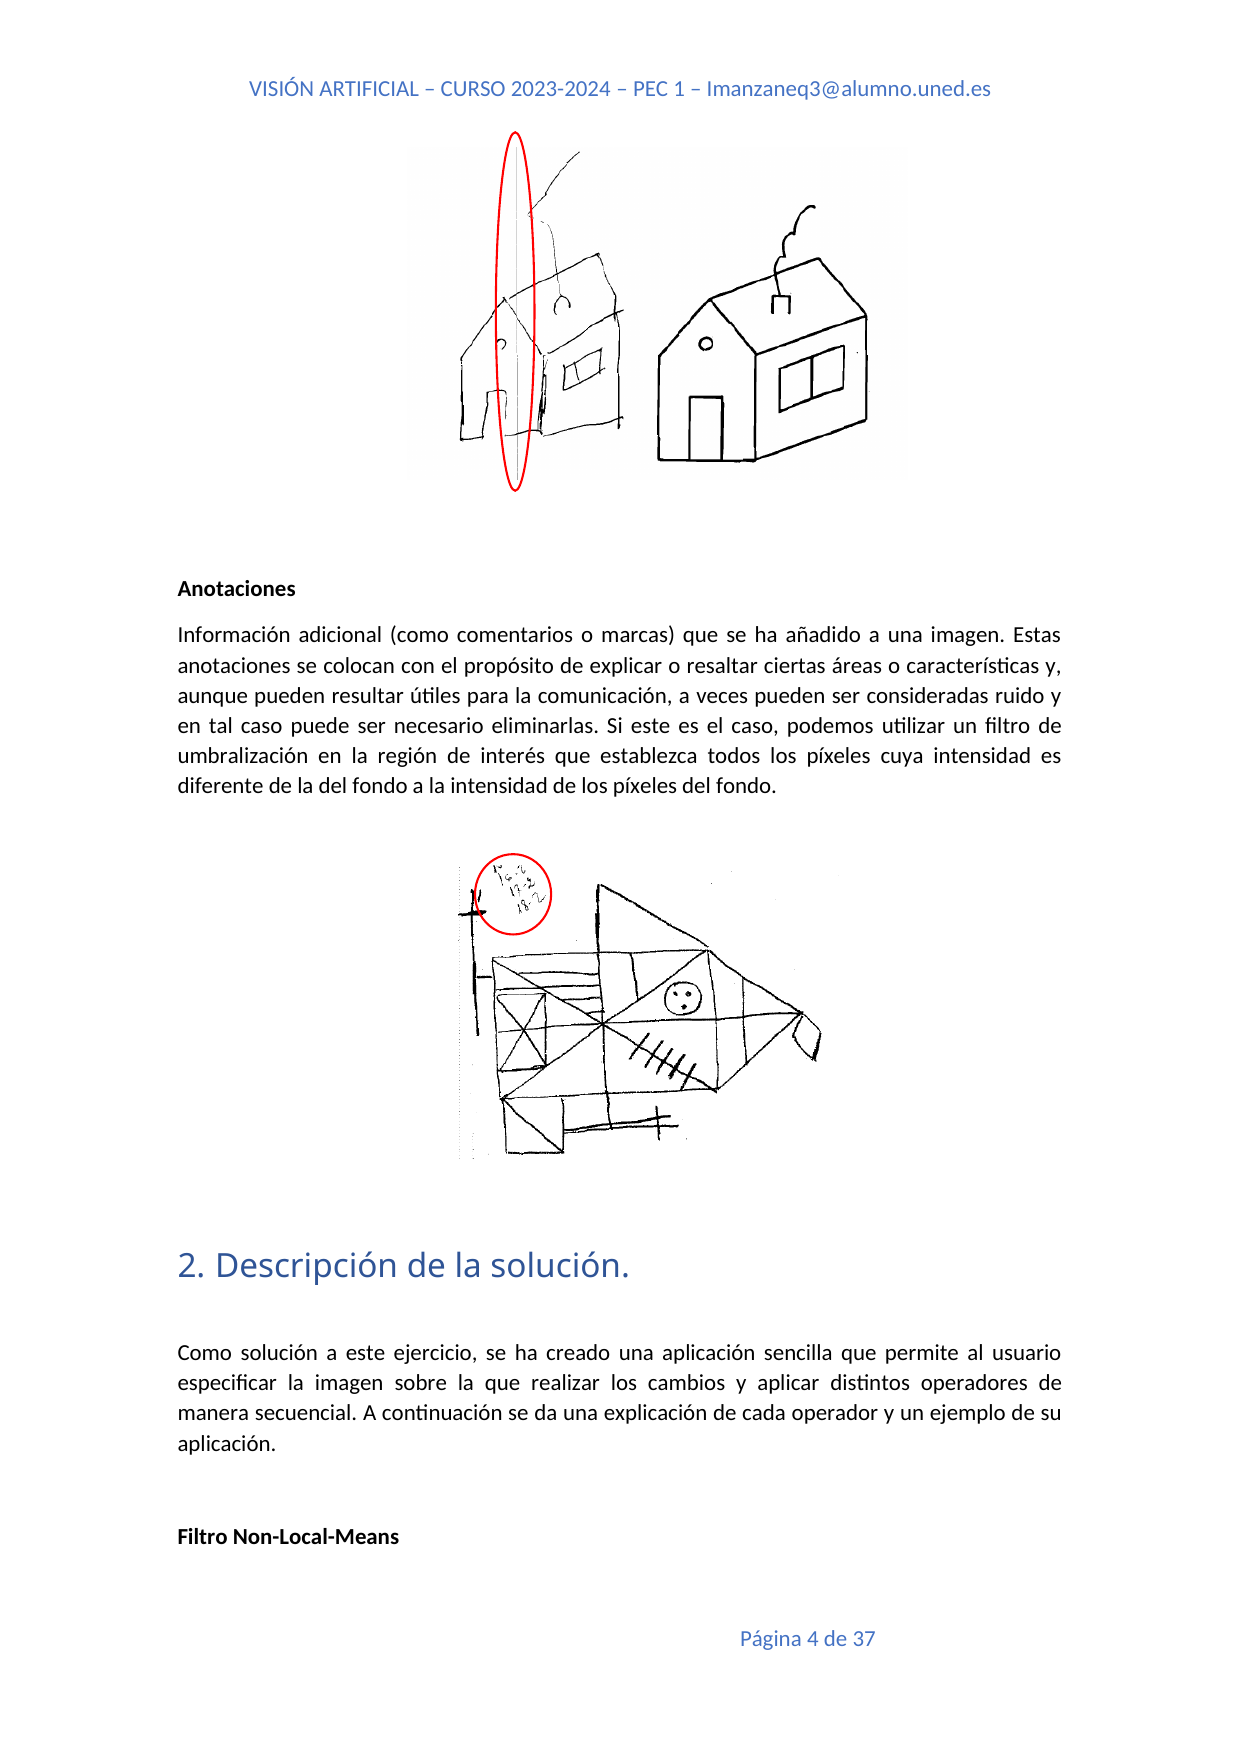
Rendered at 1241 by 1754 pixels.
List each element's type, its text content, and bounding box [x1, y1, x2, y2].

text Anotaciones [177, 574, 1063, 602]
picture [524, 147, 909, 480]
text Filtro Non-Local-Means [177, 1522, 1063, 1551]
text Información adicional (como comentarios o marcas) que se ha añadido a una imagen. Estas anotaciones se colocan con el propósito de explicar o resaltar ciertas áreas o características y, aunque pueden resultar útiles para la comunicación, a veces pueden ser consideradas ruido y en tal caso puede ser necesario eliminarlas. Si este es el caso, podemos utilizar un filtro de umbralización en la región de interés que establezca todos los píxeles cuya intensidad es diferente de la del fondo a la intensidad de los píxeles del fondo. [177, 621, 1063, 799]
text Como solución a este ejercicio, se ha creado una aplicación sencilla que permite al usuario especificar la imagen sobre la que realizar los cambios y aplicar distintos operadores de manera secuencial. A continuación se da una explicación de cada operador y un ejemplo de su aplicación. [177, 1338, 1063, 1457]
picture [477, 865, 550, 933]
subtitle Descripción de la solución. [177, 1242, 1063, 1288]
picture [458, 865, 858, 1161]
picture [497, 147, 533, 480]
picture [407, 147, 507, 480]
